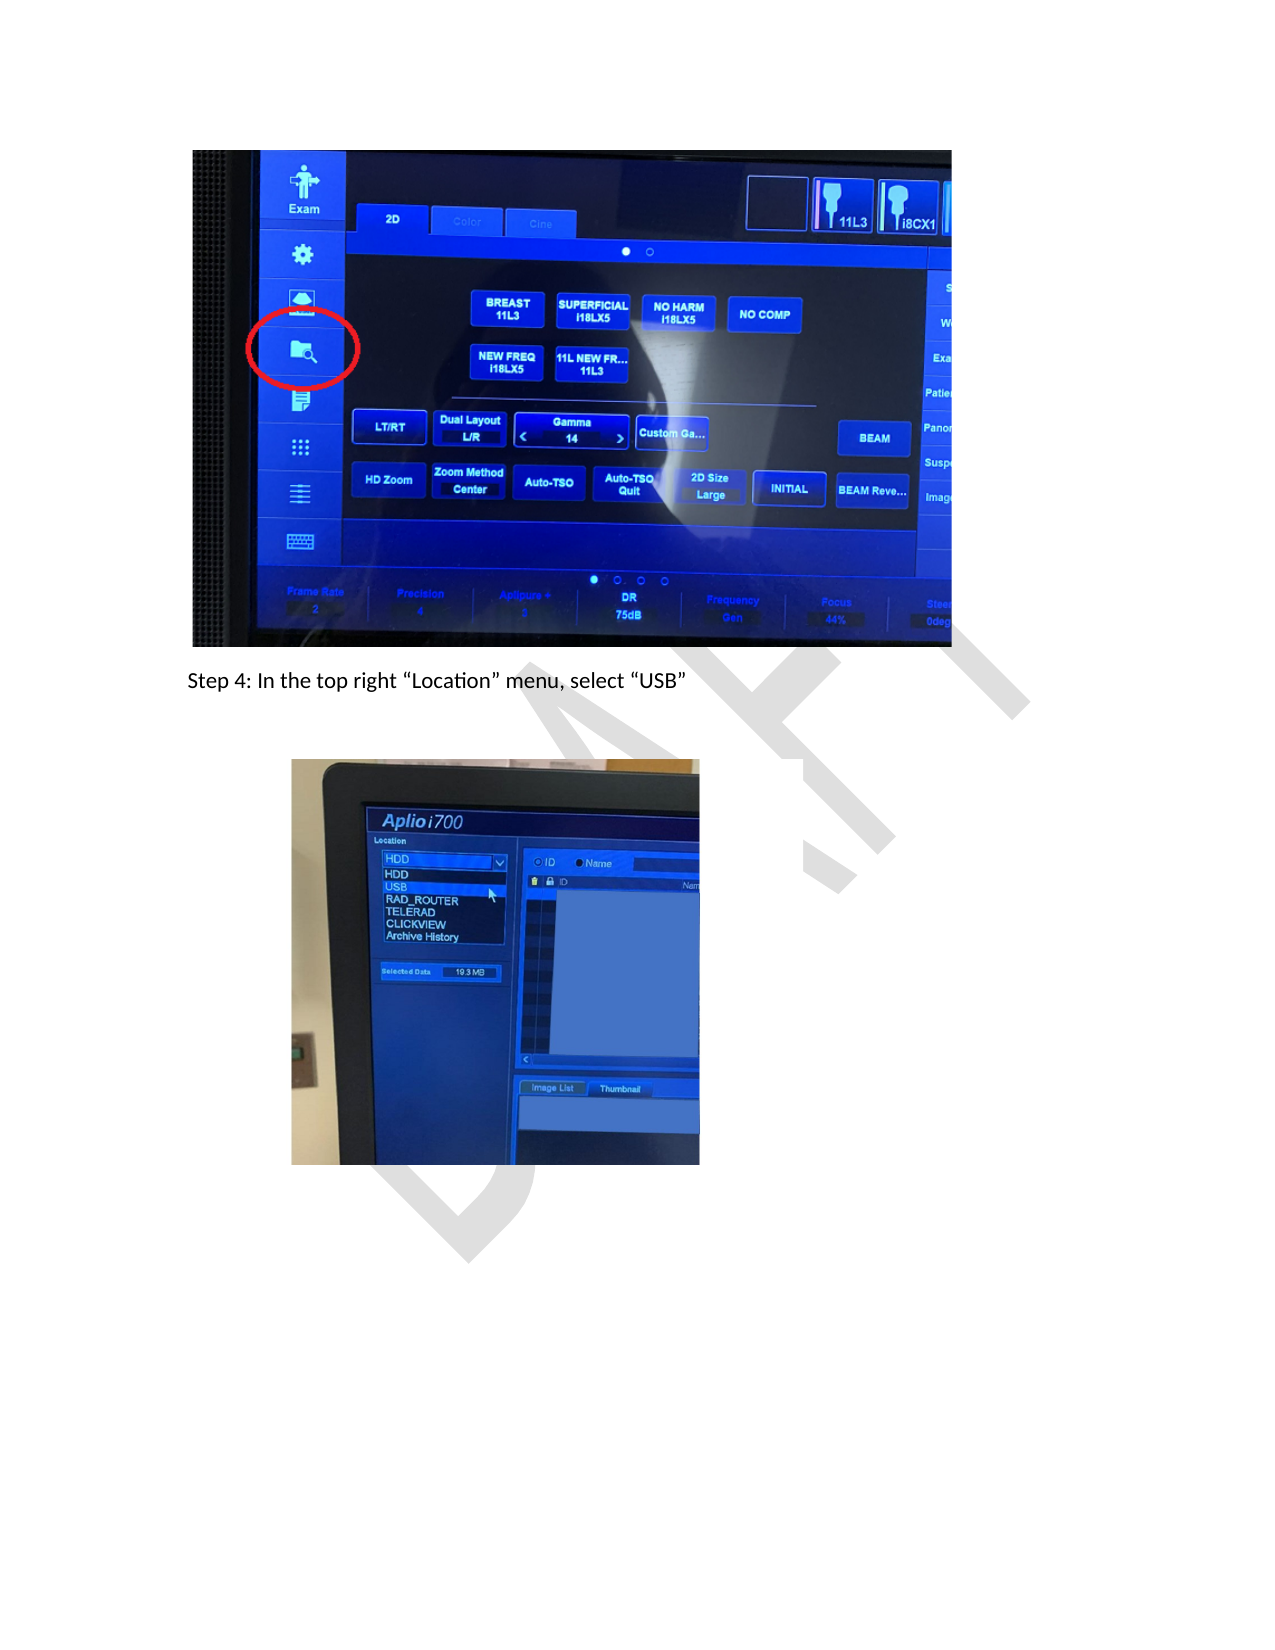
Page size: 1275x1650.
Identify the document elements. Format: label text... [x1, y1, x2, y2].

picture [192, 150, 952, 647]
picture [187, 759, 804, 1165]
text Step 4: In the top right “Location” menu, select “USB” [187, 666, 1125, 694]
